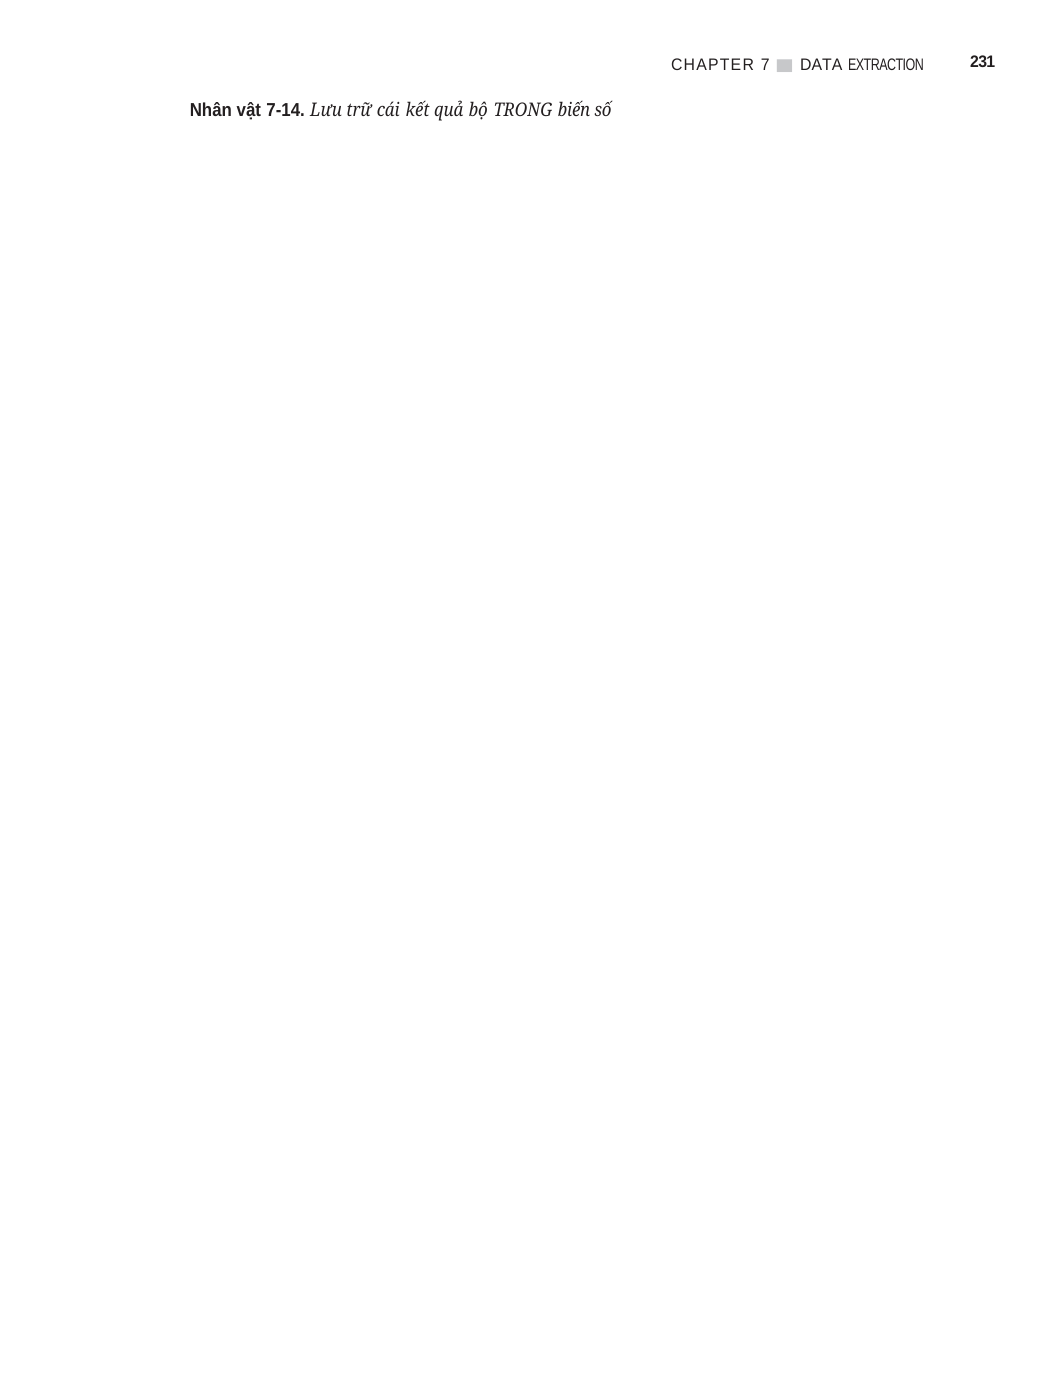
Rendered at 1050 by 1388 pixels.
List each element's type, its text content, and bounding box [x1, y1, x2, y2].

text Nhân vật 7-14. Lưu trữ cái kết quả bộ TRONG biến số [189, 96, 1004, 122]
